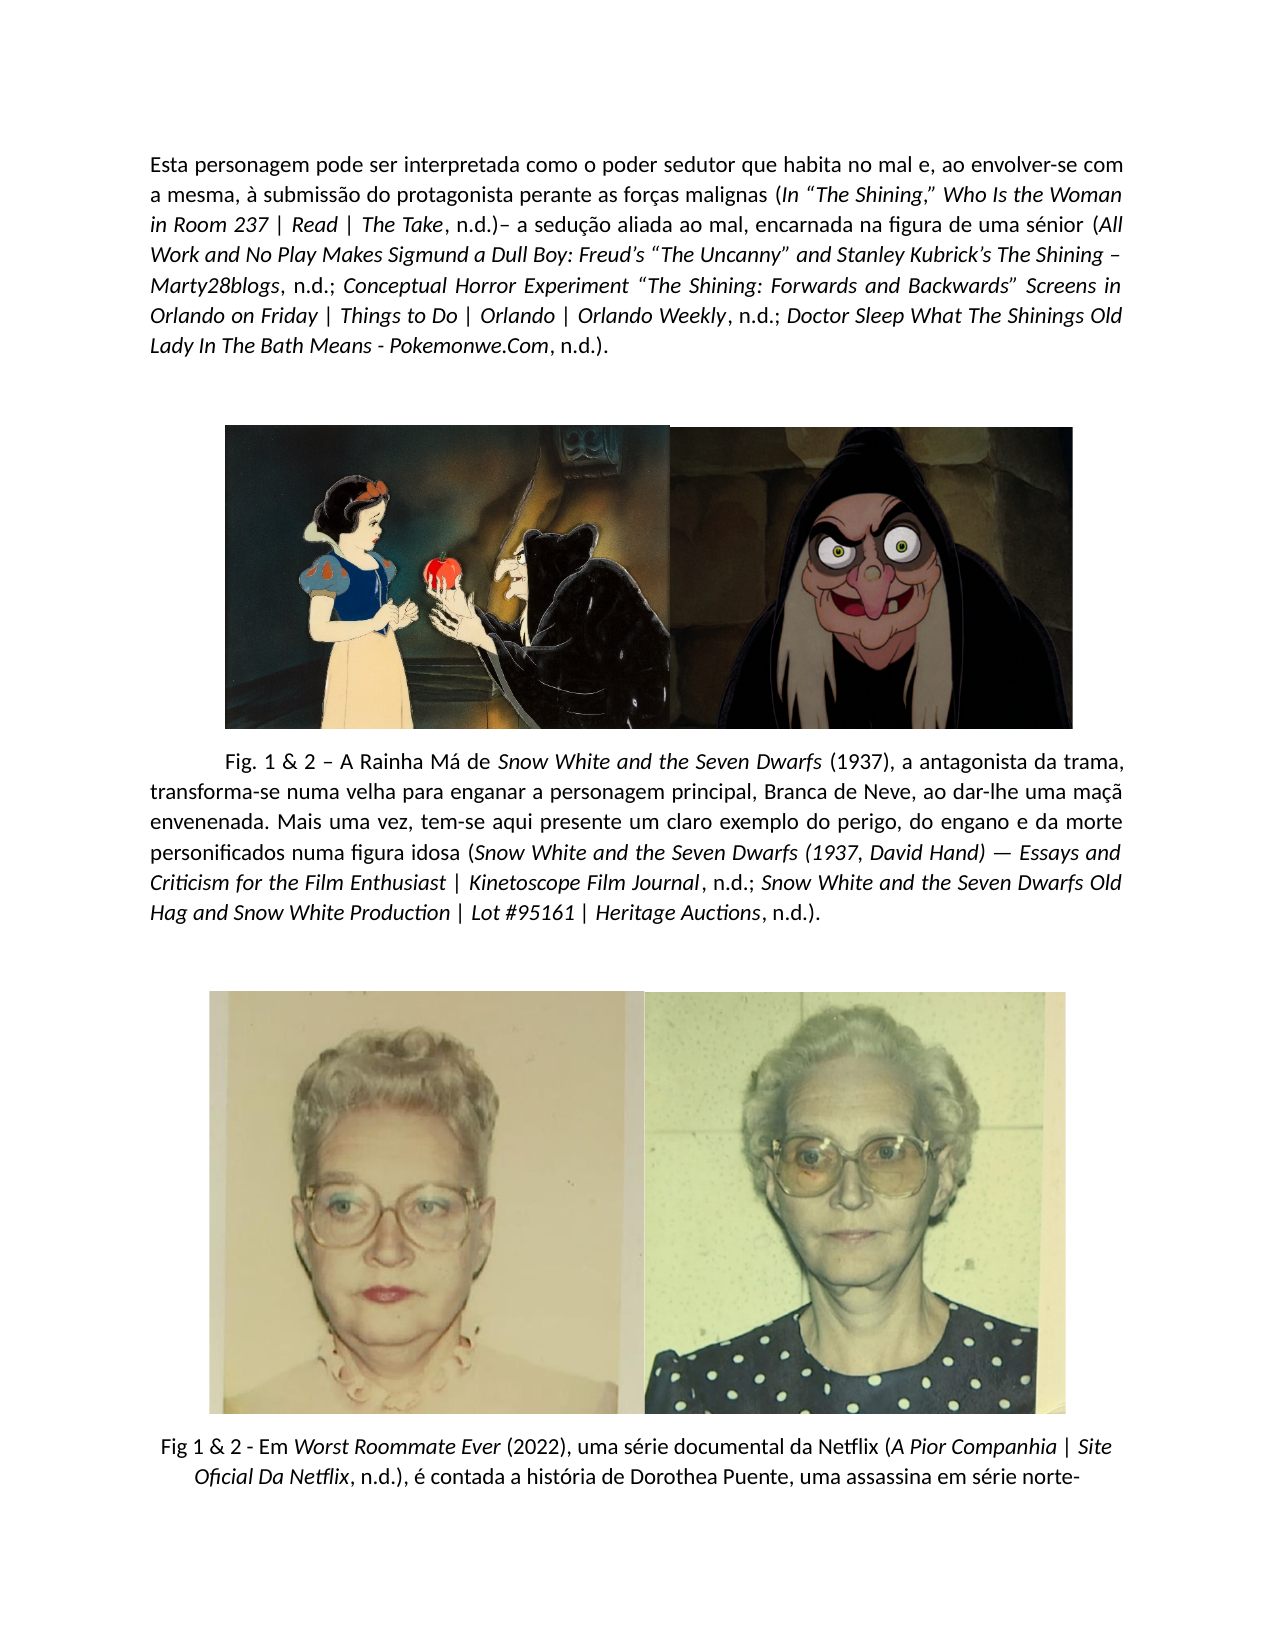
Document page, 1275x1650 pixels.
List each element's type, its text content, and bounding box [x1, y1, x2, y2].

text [150, 1432, 1125, 1490]
picture [209, 991, 1066, 1414]
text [150, 150, 1125, 359]
text Fig. 1 & 2 – A Rainha Má de Snow White and the Seven Dwarfs (1937), a antagonista da trama, transforma-se numa velha para enganar a personagem principal, Branca de Neve, ao dar-lhe uma maçã envenenada. Mais uma vez, tem-se aqui presente um claro exemplo do perigo, do engano e da morte personificados numa figura idosa . [150, 747, 1125, 926]
picture [225, 425, 1073, 729]
